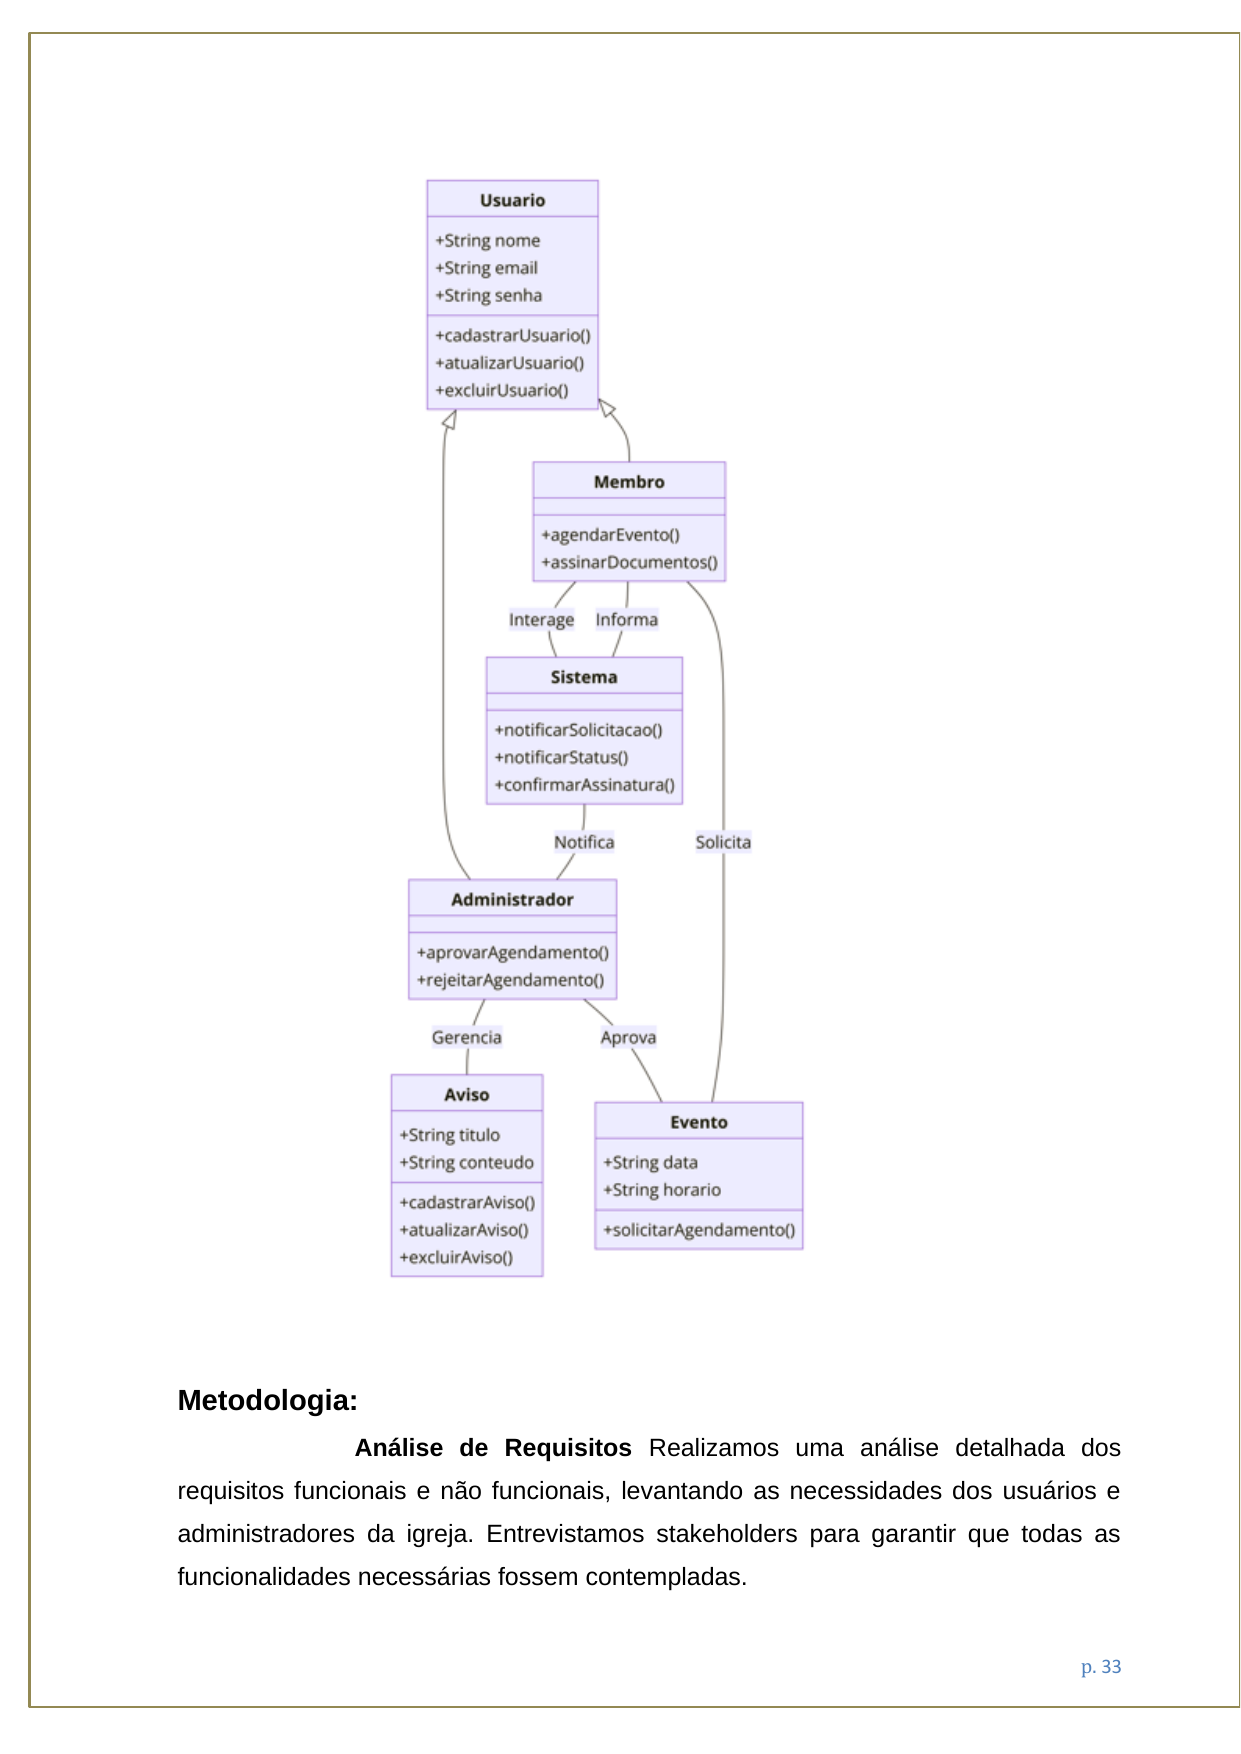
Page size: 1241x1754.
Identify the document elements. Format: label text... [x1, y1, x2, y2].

picture [177, 177, 1007, 1282]
text Metodologia: [177, 1382, 1122, 1416]
text Análise de Requisitos Realizamos uma análise detalhada dos requisitos funcionais e não funcionais, levantando as necessidades dos usuários e administradores da igreja. Entrevistamos stakeholders para garantir que todas as funcionalidades necessárias fossem contempladas. [177, 1433, 1122, 1591]
